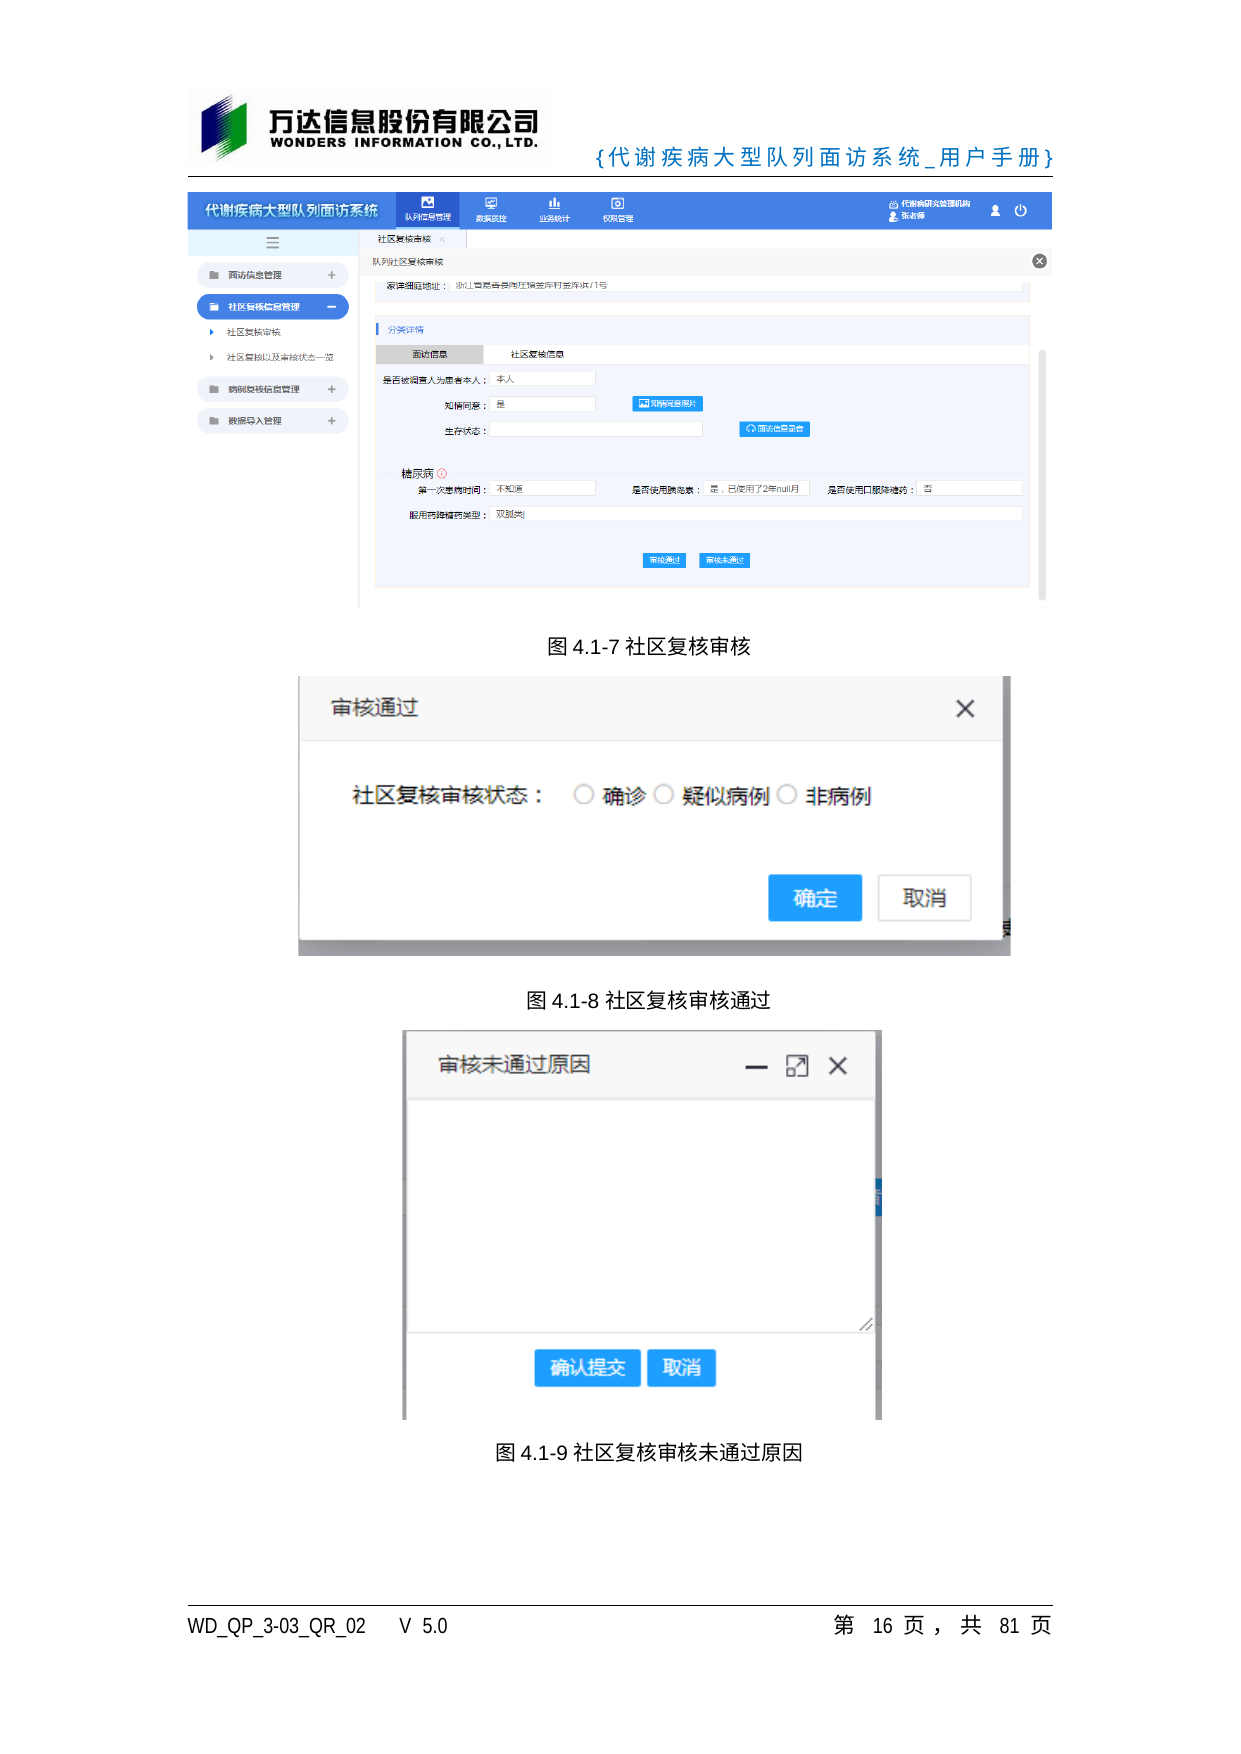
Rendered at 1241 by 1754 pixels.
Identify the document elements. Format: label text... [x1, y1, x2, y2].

text 图 4.1-7 社区复核审核 [187, 629, 1053, 661]
picture [402, 1030, 882, 1420]
picture [187, 88, 552, 166]
text 图 4.1-8 社区复核审核通过 [187, 983, 1053, 1016]
picture [298, 676, 1011, 956]
picture [187, 192, 1052, 607]
text 图 4.1-9 社区复核审核未通过原因 [187, 1435, 1053, 1467]
